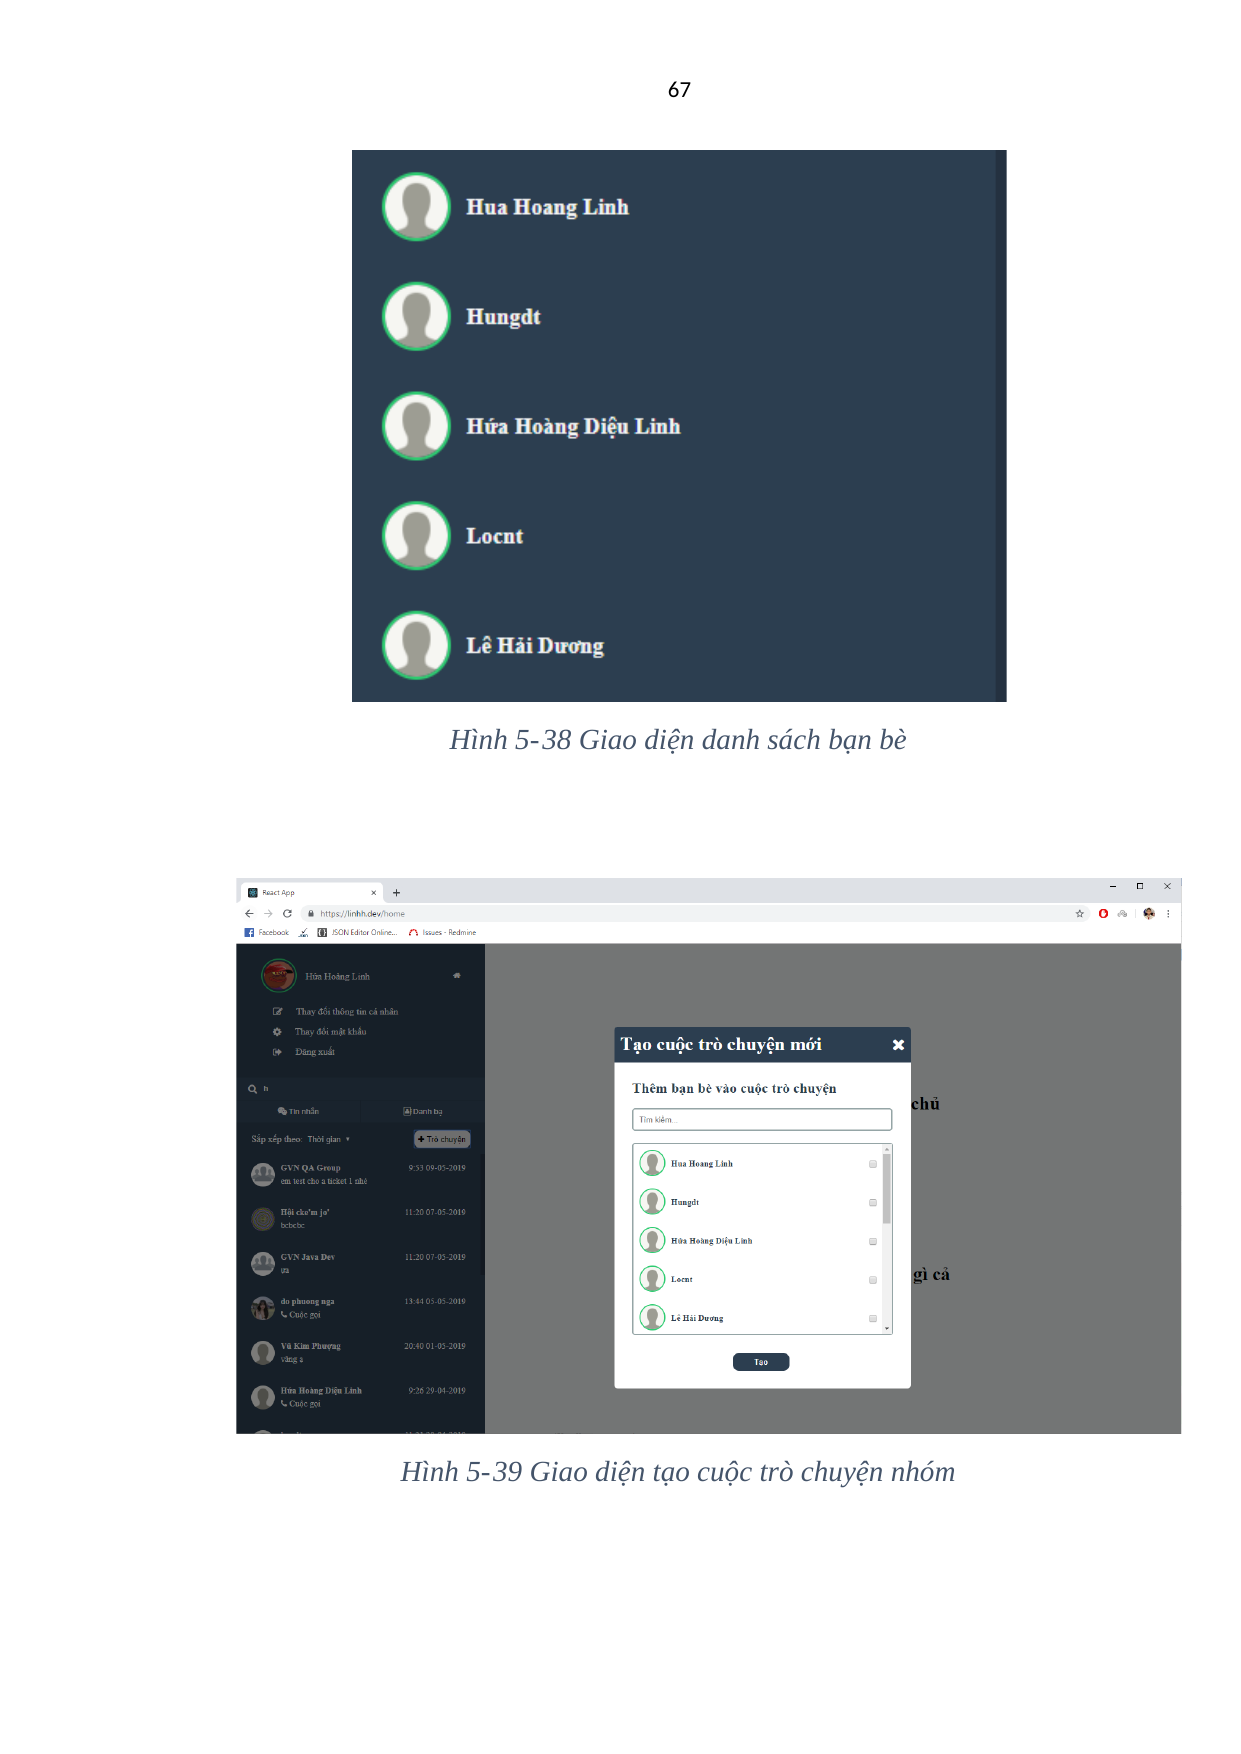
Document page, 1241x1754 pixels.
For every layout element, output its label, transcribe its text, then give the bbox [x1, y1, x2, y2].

picture [352, 150, 1007, 702]
picture [236, 878, 1182, 1434]
